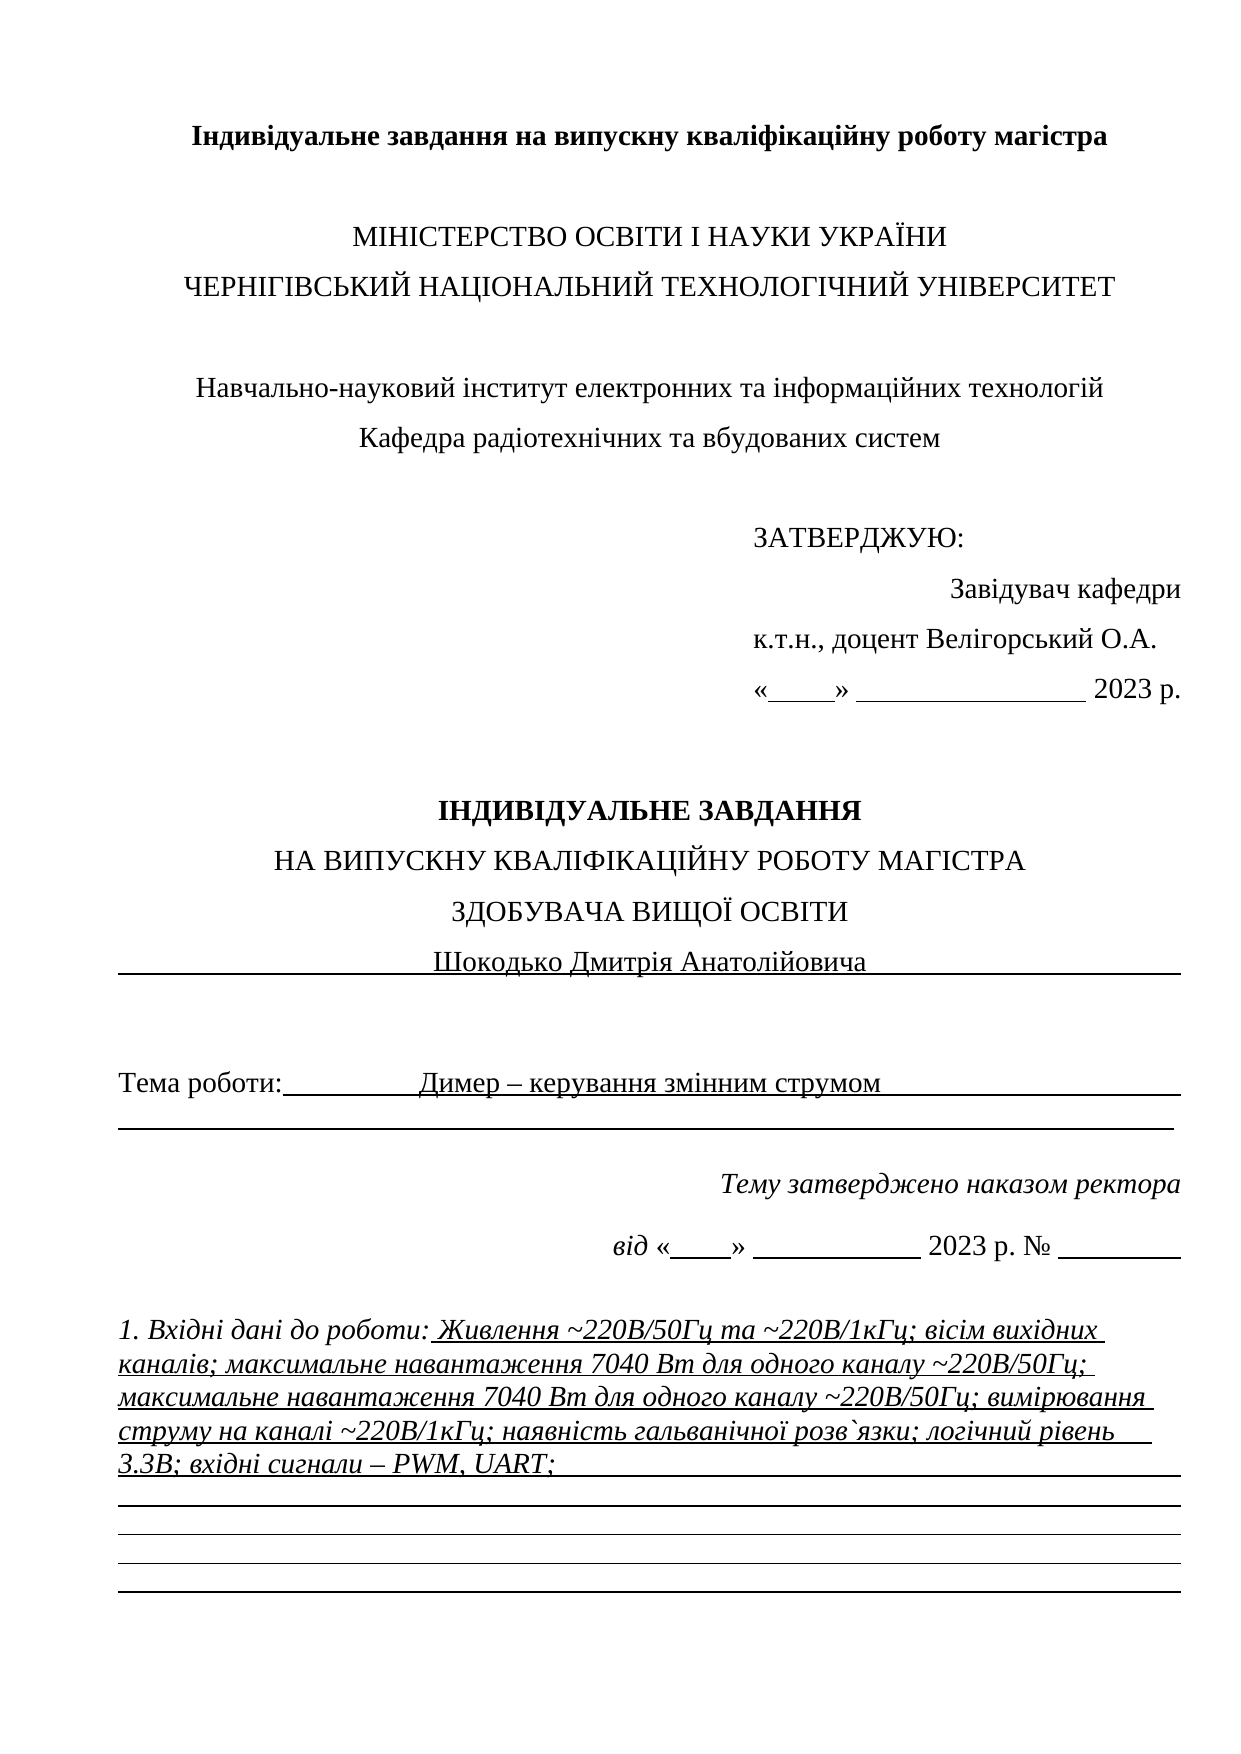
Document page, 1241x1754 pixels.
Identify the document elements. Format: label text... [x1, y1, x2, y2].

text ЗАТВЕРДЖУЮ: [753, 521, 1181, 554]
text Тема роботи: Димер – керування змінним струмом [118, 1065, 1181, 1132]
text ЧЕРНІГІВСЬКИЙ НАЦІОНАЛЬНИЙ ТЕХНОЛОГІЧНИЙ УНІВЕРСИТЕТ [118, 269, 1181, 303]
text НА ВИПУСКНУ КВАЛІФІКАЦІЙНУ РОБОТУ МАГІСТРА ЗДОБУВАЧА ВИЩОЇ ОСВІТИ [118, 843, 1181, 927]
text МІНІСТЕРСТВО ОСВІТИ І НАУКИ УКРАЇНИ [118, 219, 1181, 252]
text 1. Вхідні дані до роботи: Живлення ~220В/50Гц та ~220В/1кГц; вісім вихідних каналів; максимальне навантаження 7040 Вт для одного каналу ~220В/50Гц; максимальне навантаження 7040 Вт для одного каналу ~220В/50Гц; вимірювання струму на каналі ~220В/1кГц; наявність гальванічної розв`язки; логічний рівень 3.3В; вхідні сигнали – PWM, UART; [118, 1312, 1181, 1475]
text « » 2023 р. [753, 672, 1181, 705]
text Завідувач кафедри [753, 571, 1181, 604]
text Шокодько Дмитрія Анатолійовича [118, 944, 1181, 973]
text Індивідуальне завдання на випускну кваліфікаційну роботу магістра [118, 118, 1181, 152]
text Тему затверджено наказом ректора [118, 1166, 1181, 1199]
text к.т.н., доцент Велігорський О.А. [753, 621, 1181, 655]
text Кафедра радіотехнічних та вбудованих систем [118, 420, 1181, 453]
text ІНДИВІДУАЛЬНЕ ЗАВДАННЯ [118, 793, 1181, 827]
text Навчально-науковий інститут електронних та інформаційних технологій [118, 370, 1181, 403]
text від « » 2023 р. № [605, 1228, 1181, 1262]
